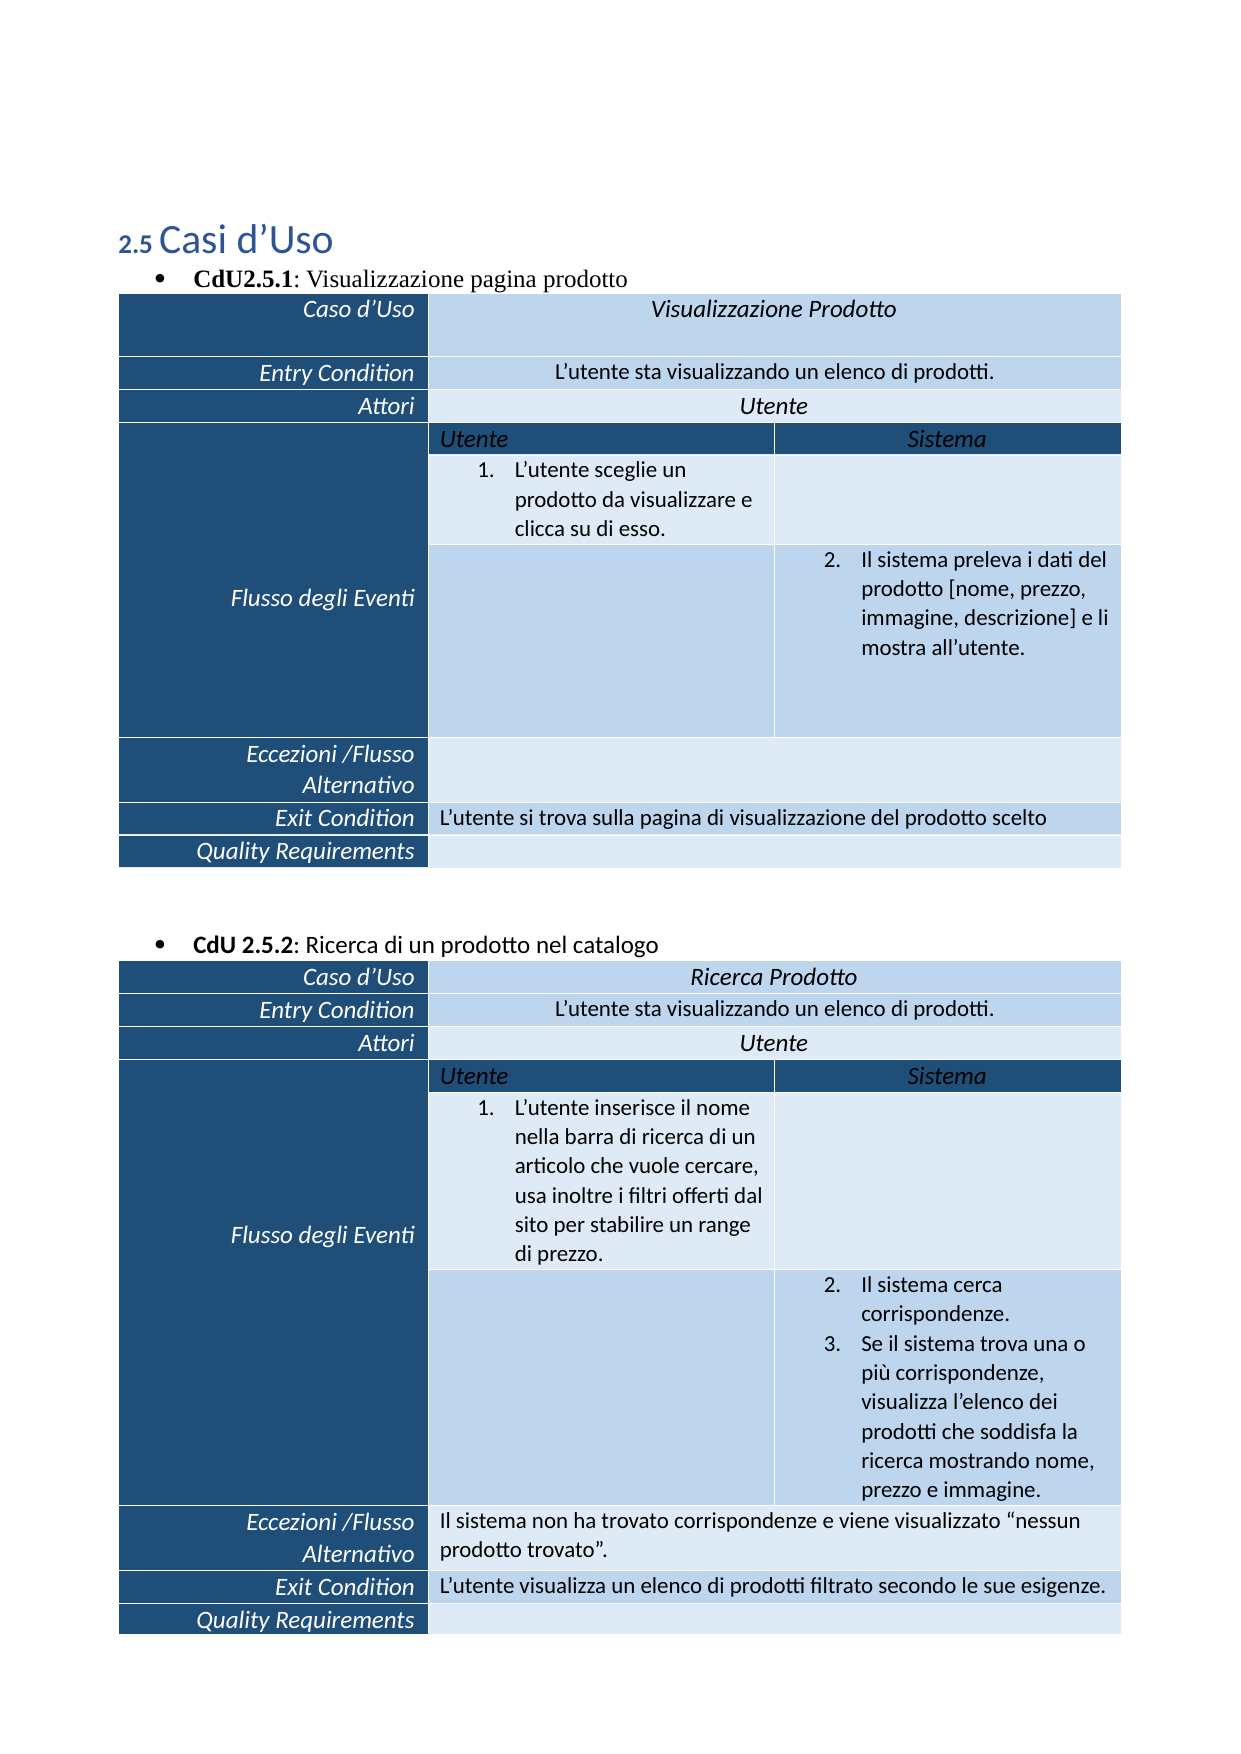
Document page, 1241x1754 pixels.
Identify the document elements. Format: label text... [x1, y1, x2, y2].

table_header Visualizzazione Prodotto [429, 294, 1121, 356]
table_cell Eccezioni /Flusso Alternativo [119, 1506, 428, 1570]
table_cell Quality Requirements [119, 836, 428, 867]
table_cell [119, 1604, 428, 1634]
table_cell L’utente sceglie un prodotto da visualizzare e clicca su di esso. [429, 456, 774, 544]
table_cell [775, 1093, 1121, 1269]
table_header Ricerca Prodotto [429, 961, 1121, 993]
table_cell Flusso degli Eventi [119, 423, 428, 737]
table_cell Flusso degli Eventi [119, 1060, 428, 1505]
table_cell Entry Condition [119, 357, 428, 389]
table_cell Utente [429, 1027, 1121, 1059]
table_cell Utente [429, 423, 774, 454]
table_cell Attori [119, 1027, 428, 1059]
table_cell [429, 545, 774, 737]
table_cell Sistema [775, 423, 1121, 454]
table_cell L’utente sta visualizzando un elenco di prodotti. [429, 994, 1121, 1026]
table_cell Exit Condition [119, 803, 428, 834]
table_cell Il sistema cerca corrispondenze. Se il sistema trova una o più corrispondenze, visualizza l’elenco dei prodotti che soddisfa la ricerca mostrando nome, prezzo e immagine. [775, 1270, 1121, 1505]
table_cell Sistema [775, 1060, 1121, 1092]
table_cell L’utente visualizza un elenco di prodotti filtrato secondo le sue esigenze. [429, 1571, 1121, 1603]
table_cell L’utente sta visualizzando un elenco di prodotti. [429, 357, 1121, 389]
list CdU 2.5.2: Ricerca di un prodotto nel catalogo [156, 929, 1122, 960]
table_cell Utente [429, 1060, 774, 1092]
table_cell [775, 456, 1121, 544]
table_cell Il sistema preleva i dati del prodotto [nome, prezzo, immagine, descrizione] e li mostra all’utente. [775, 545, 1121, 737]
list CdU2.5.1: Visualizzazione pagina prodotto [156, 264, 1122, 292]
table_header Caso d’Uso [119, 961, 428, 993]
table_cell Il sistema non ha trovato corrispondenze e viene visualizzato “nessun prodotto trovato”. [429, 1506, 1121, 1570]
table_cell L’utente inserisce il nome nella barra di ricerca di un articolo che vuole cercare, usa inoltre i filtri offerti dal sito per stabilire un range di prezzo. [429, 1093, 774, 1269]
table_cell [429, 836, 1121, 867]
table_cell Attori [119, 390, 428, 422]
table_header Caso d’Uso [119, 294, 428, 356]
table_cell [429, 738, 1121, 802]
table_cell Entry Condition [119, 994, 428, 1026]
table_cell [429, 1270, 774, 1505]
table_cell Exit Condition [119, 1571, 428, 1603]
table_cell Utente [429, 390, 1121, 422]
table_cell L’utente si trova sulla pagina di visualizzazione del prodotto scelto [429, 803, 1121, 834]
table_cell [429, 1604, 1121, 1634]
table_cell Eccezioni /Flusso Alternativo [119, 738, 428, 802]
subtitle 2.5 Casi d’Uso [118, 213, 1122, 264]
